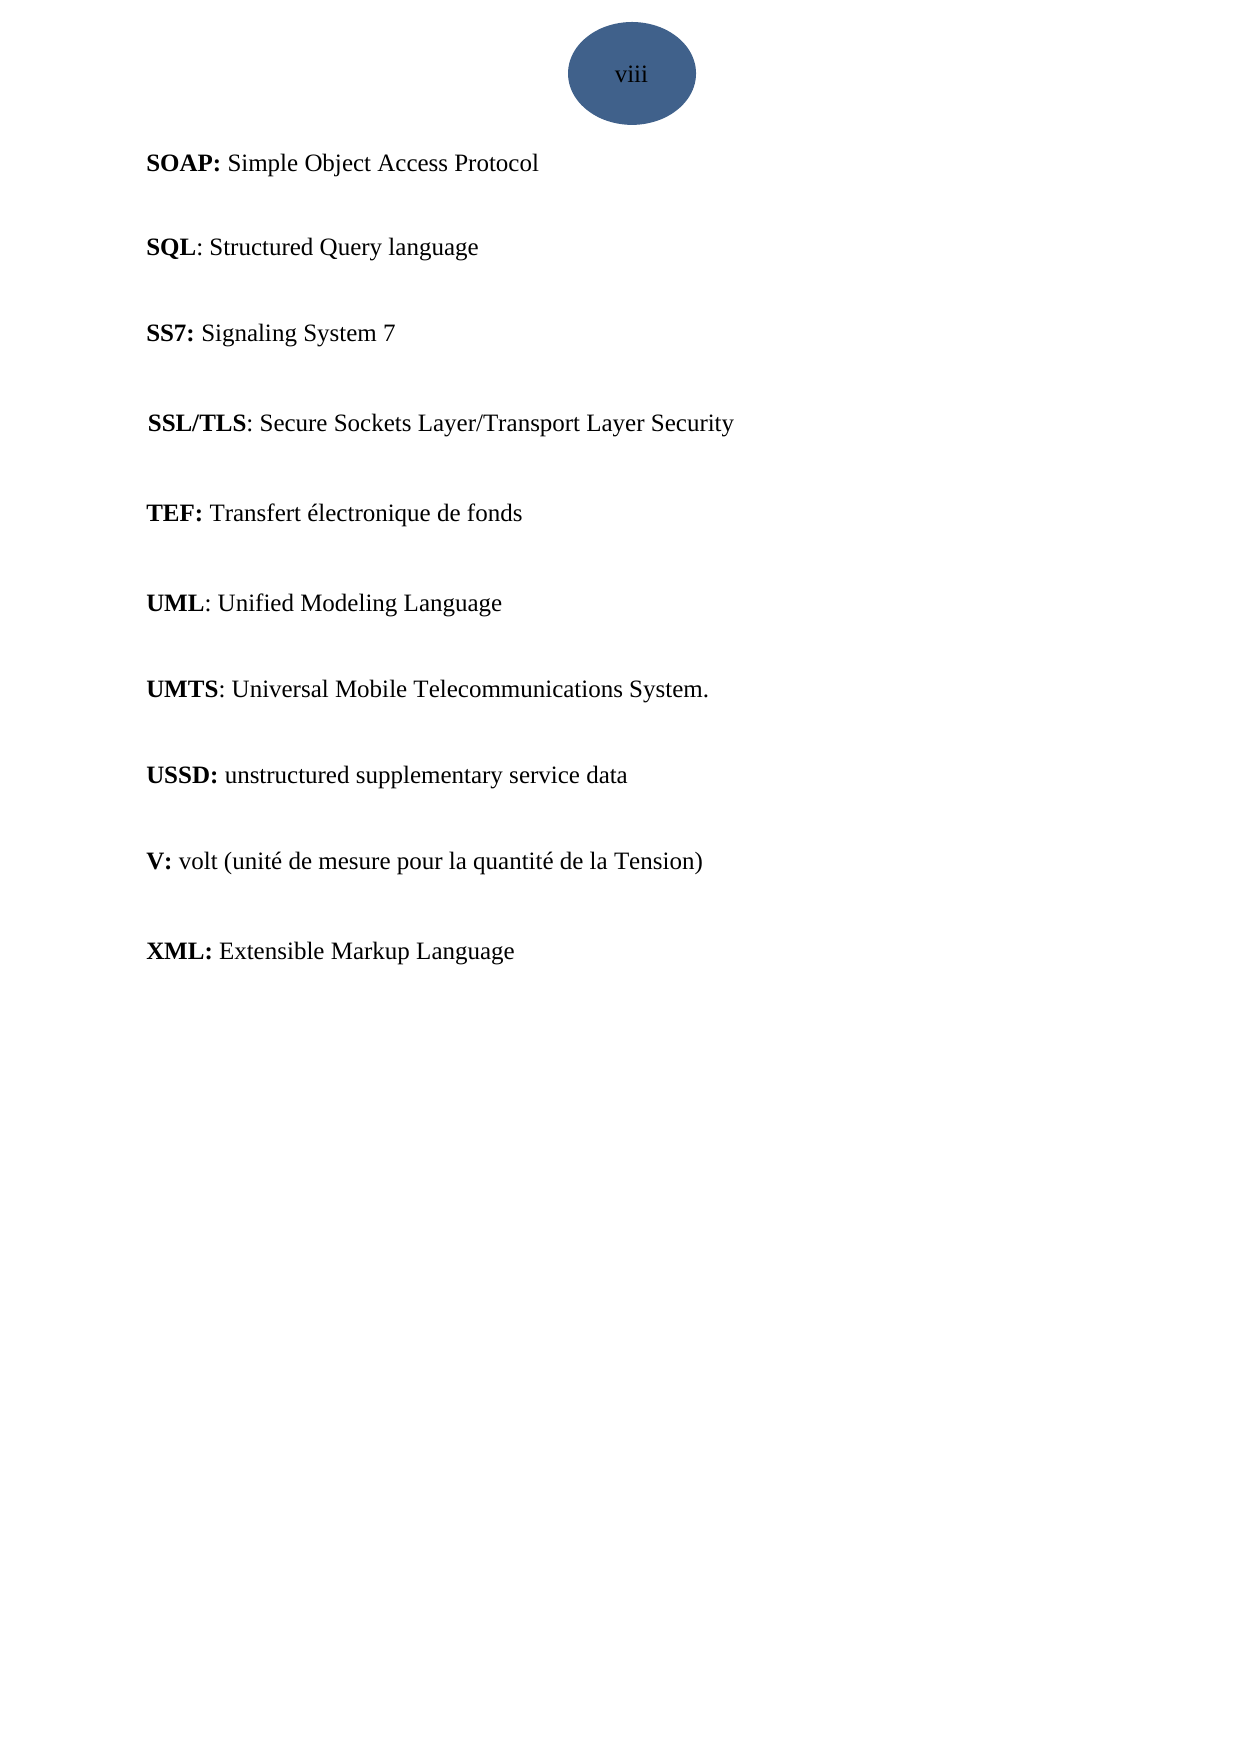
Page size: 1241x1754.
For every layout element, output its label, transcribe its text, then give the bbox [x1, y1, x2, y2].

text SS7: Signaling System 7 [146, 318, 1087, 347]
text UML: Unified Modeling Language [146, 588, 1087, 617]
text UMTS: Universal Mobile Telecommunications System. [146, 674, 1087, 703]
text SQL: Structured Query language [146, 232, 1087, 261]
text USSD: unstructured supplementary service data [146, 760, 1087, 789]
text SOAP: Simple Object Access Protocol [146, 148, 1093, 176]
text V: volt (unité de mesure pour la quantité de la Tension) [146, 846, 1087, 875]
text SSL/TLS: Secure Sockets Layer/Transport Layer Security [148, 408, 1087, 437]
text TEF: Transfert électronique de fonds [146, 498, 1087, 527]
text XML: Extensible Markup Language [146, 936, 1087, 965]
